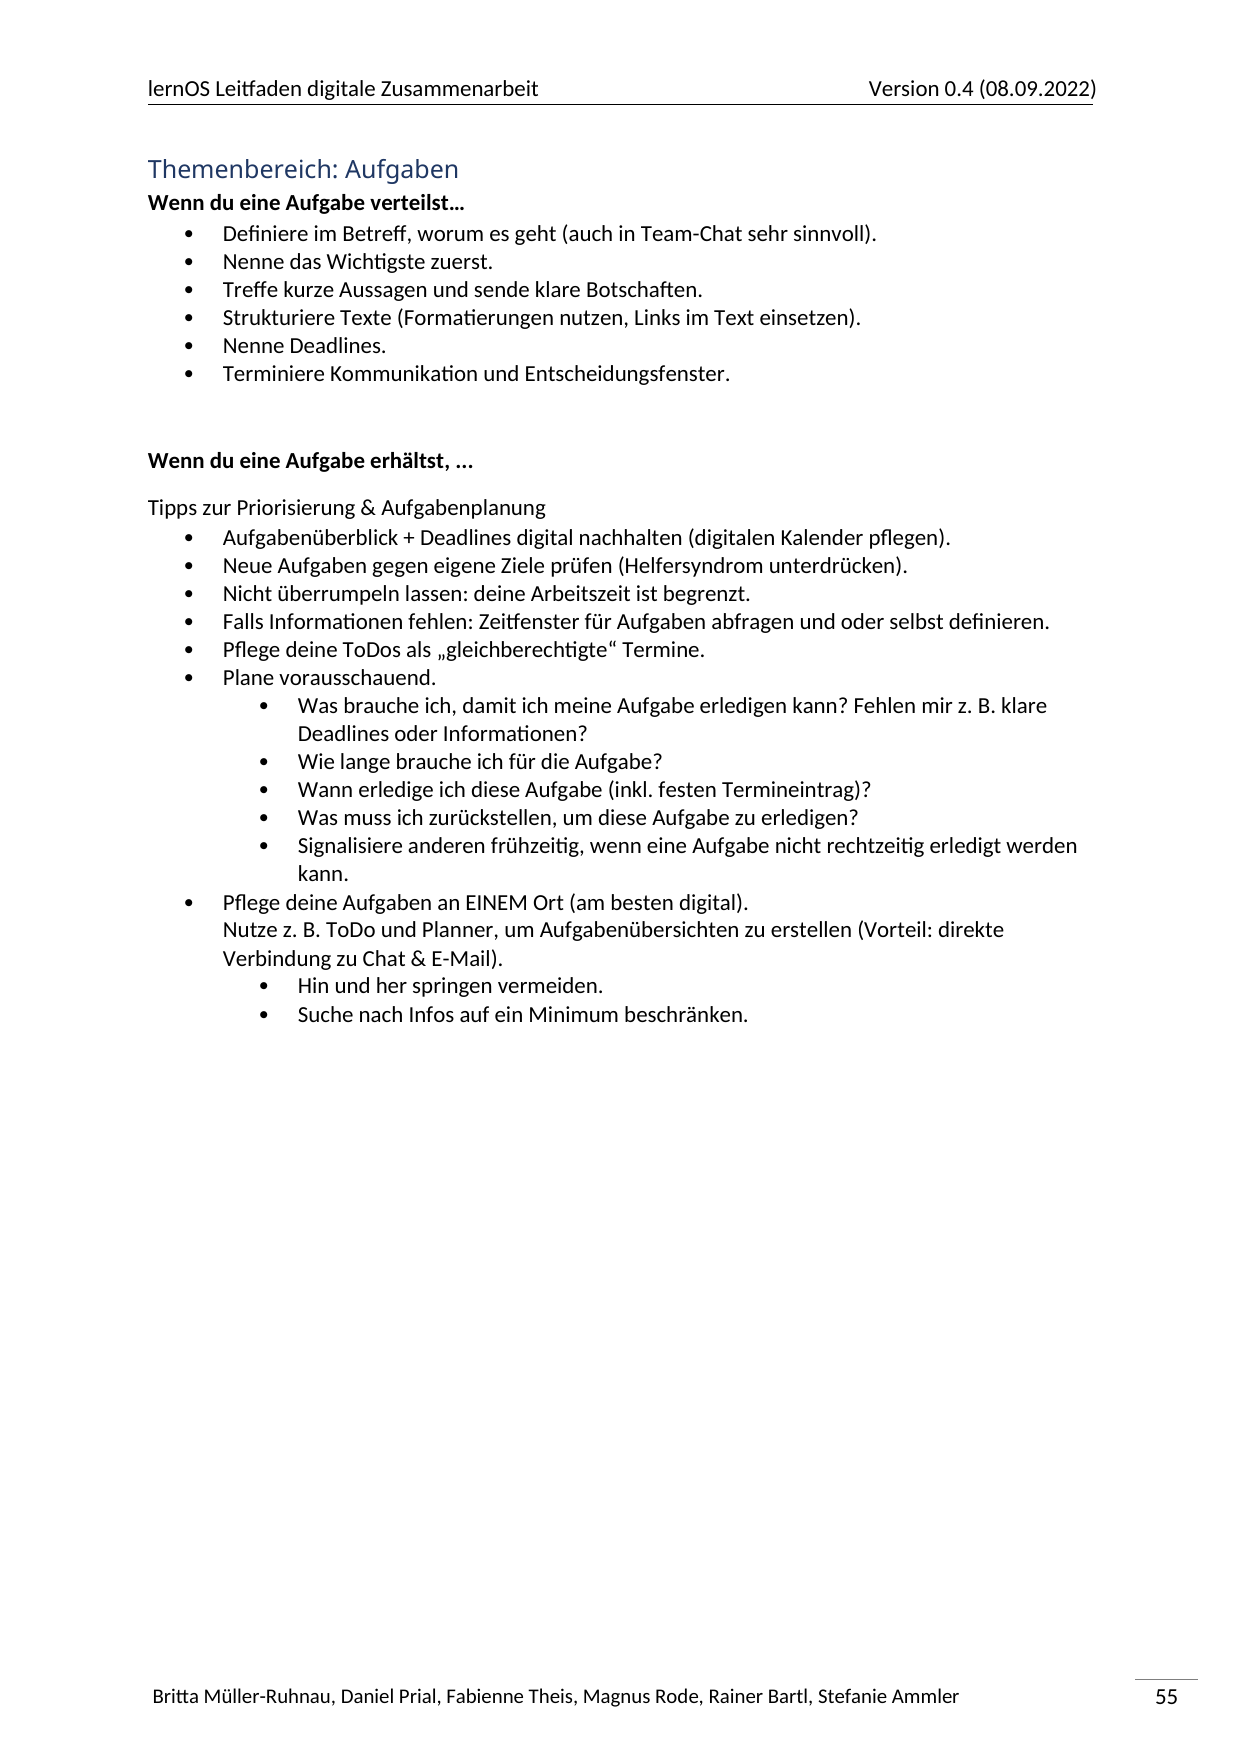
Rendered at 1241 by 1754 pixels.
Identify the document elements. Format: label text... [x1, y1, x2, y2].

list Nicht überrumpeln lassen: deine Arbeitszeit ist begrenzt. [185, 579, 1093, 607]
subtitle Themenbereich: Aufgaben [148, 152, 1093, 186]
list Plane vorausschauend. [185, 663, 1093, 691]
list Signalisiere anderen frühzeitig, wenn eine Aufgabe nicht rechtzeitig erledigt werden kann. [260, 832, 1093, 888]
text Tipps zur Priorisierung & Aufgabenplanung [148, 493, 1093, 521]
text Wenn du eine Aufgabe verteilst… [148, 188, 1093, 217]
list Suche nach Infos auf ein Minimum beschränken. [260, 1000, 1093, 1028]
list Wie lange brauche ich für die Aufgabe? [260, 747, 1093, 776]
list Definiere im Betreff, worum es geht (auch in Team-Chat sehr sinnvoll). [185, 219, 1093, 247]
list Hin und her springen vermeiden. [260, 972, 1093, 1000]
list Wann erledige ich diese Aufgabe (inkl. festen Termineintrag)? [260, 776, 1093, 803]
list Strukturiere Texte (Formatierungen nutzen, Links im Text einsetzen). [185, 303, 1093, 331]
list Pflege deine ToDos als „gleichberechtigte“ Termine. [185, 635, 1093, 663]
list Was brauche ich, damit ich meine Aufgabe erledigen kann? Fehlen mir z. B. klare Deadlines oder Informationen? [260, 691, 1093, 747]
list Was muss ich zurückstellen, um diese Aufgabe zu erledigen? [260, 803, 1093, 832]
list Nenne das Wichtigste zuerst. [185, 247, 1093, 275]
list Neue Aufgaben gegen eigene Ziele prüfen (Helfersyndrom unterdrücken). [185, 551, 1093, 579]
list Falls Informationen fehlen: Zeitfenster für Aufgaben abfragen und oder selbst definieren. [185, 607, 1093, 635]
list Treffe kurze Aussagen und sende klare Botschaften. [185, 275, 1093, 303]
list Aufgabenüberblick + Deadlines digital nachhalten (digitalen Kalender pflegen). [185, 523, 1093, 551]
text Wenn du eine Aufgabe erhältst, ... [148, 446, 1093, 474]
list Nenne Deadlines. [185, 331, 1093, 359]
list Terminiere Kommunikation und Entscheidungsfenster. [185, 359, 1093, 387]
list Pflege deine Aufgaben an EINEM Ort (am besten digital). Nutze z. B. ToDo und Planner, um Aufgabenübersichten zu erstellen (Vorteil: direkte Verbindung zu Chat & E-Mail). [185, 888, 1093, 972]
